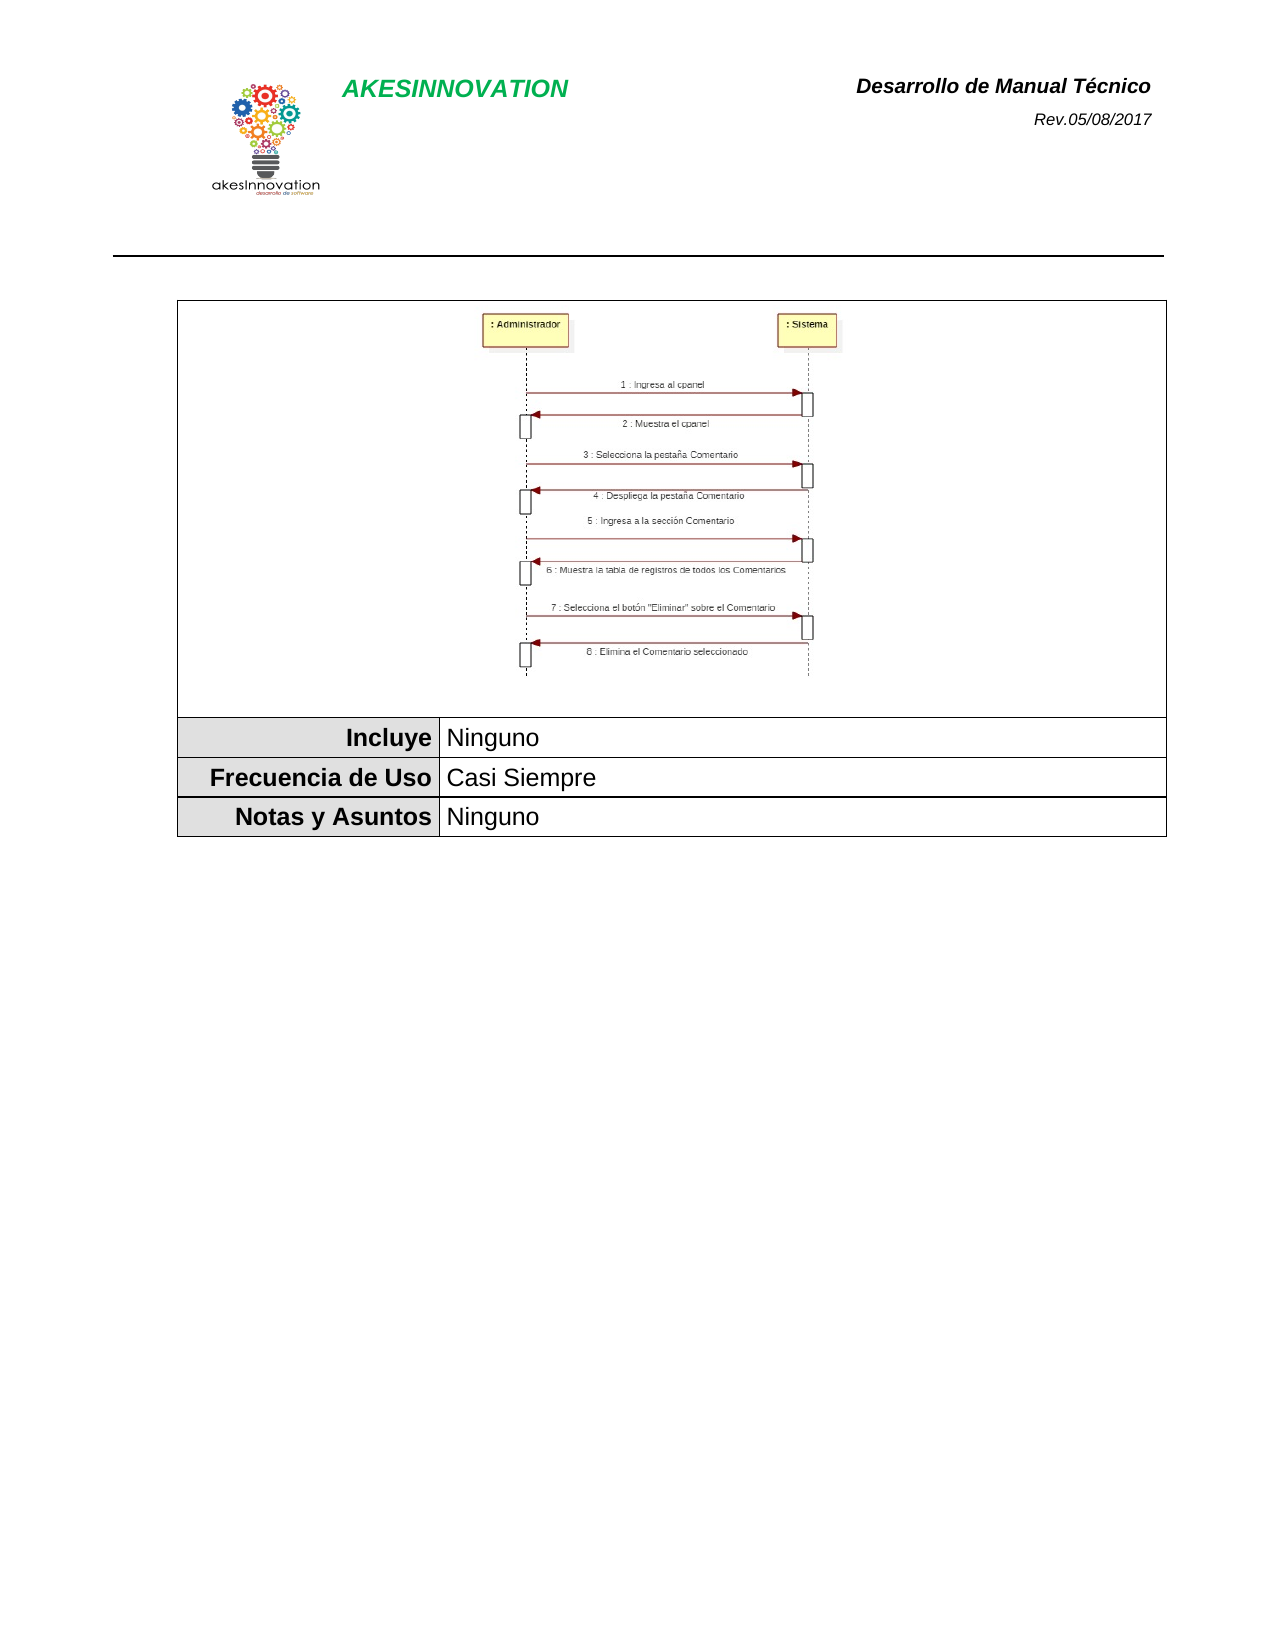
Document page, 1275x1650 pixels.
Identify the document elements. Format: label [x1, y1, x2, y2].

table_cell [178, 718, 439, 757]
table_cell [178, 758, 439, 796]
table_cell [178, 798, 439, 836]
picture [198, 73, 331, 227]
picture [474, 305, 870, 712]
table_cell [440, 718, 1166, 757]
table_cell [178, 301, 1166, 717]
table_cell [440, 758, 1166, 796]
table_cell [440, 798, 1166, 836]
